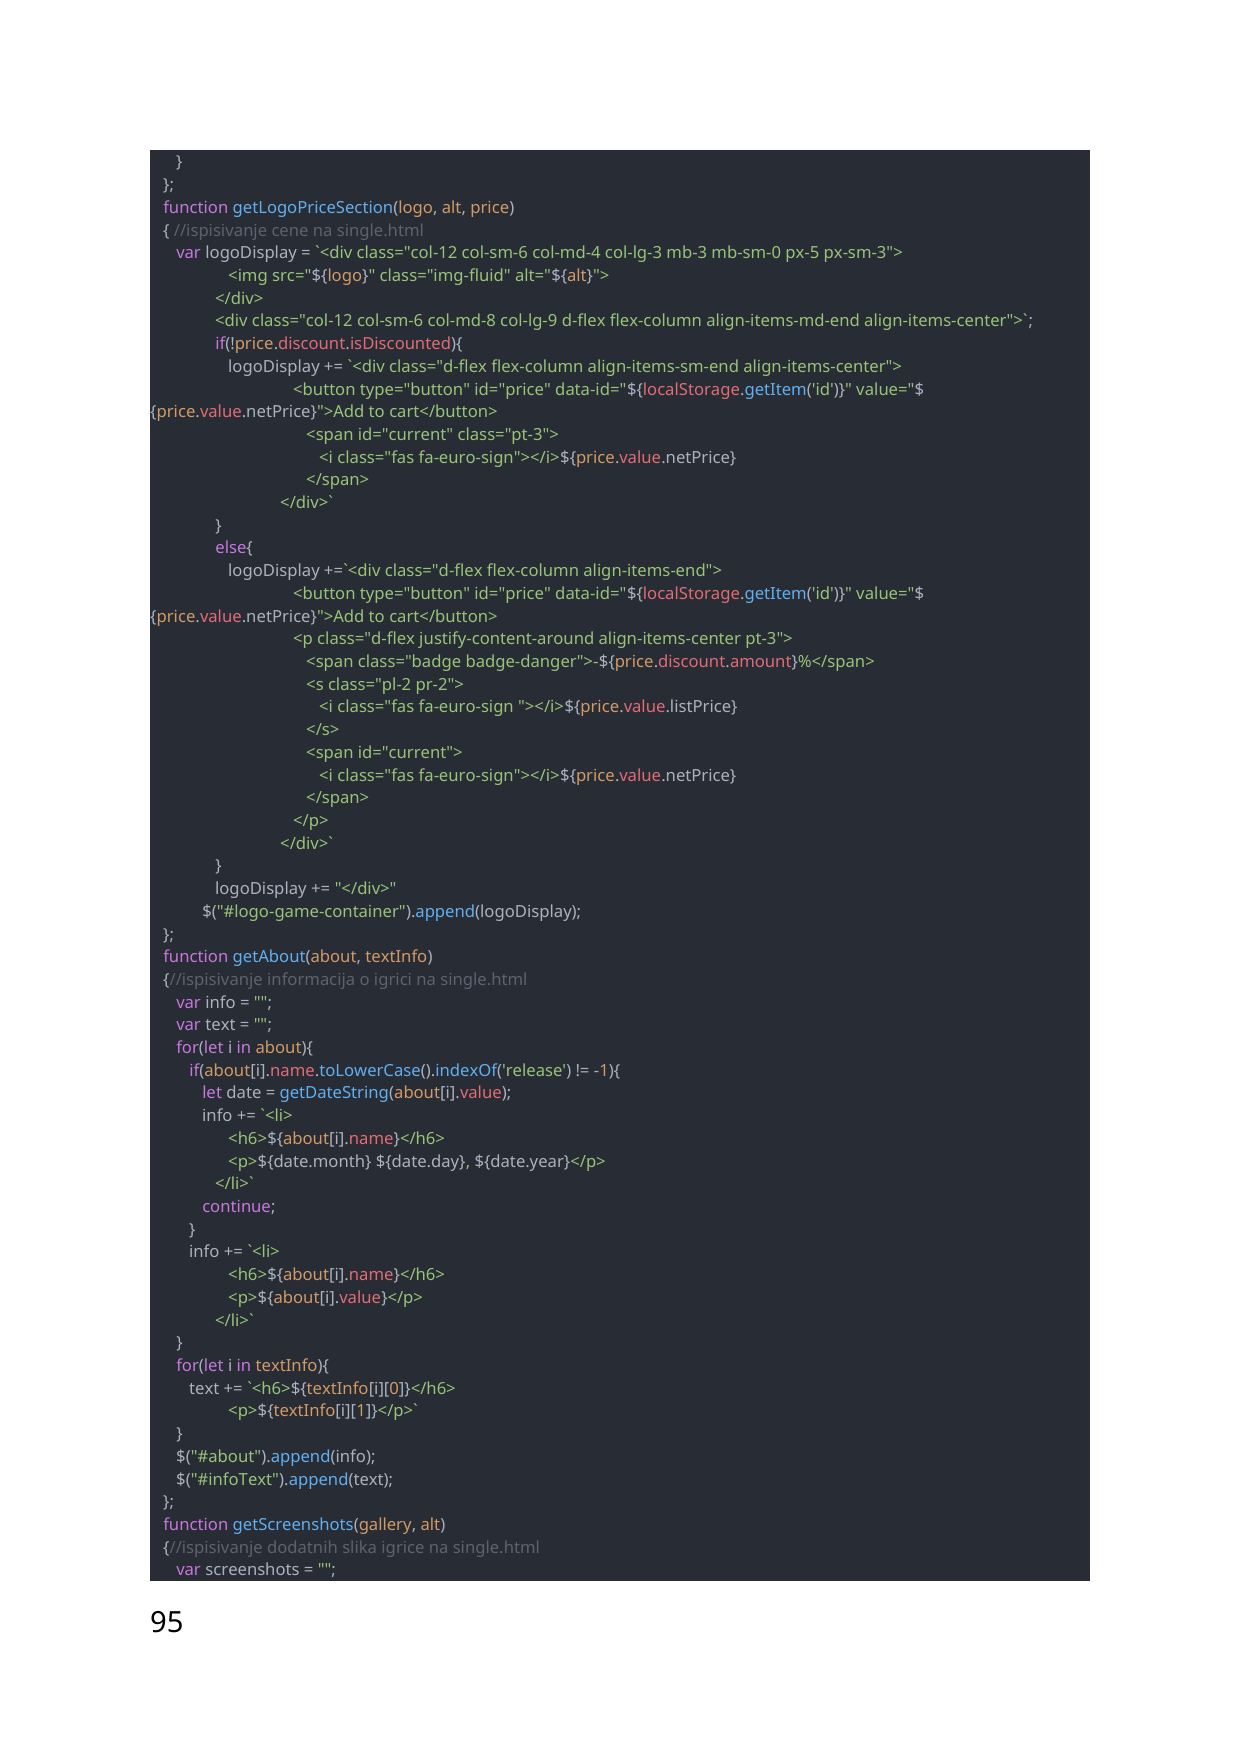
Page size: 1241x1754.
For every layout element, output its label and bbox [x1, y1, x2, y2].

text [150, 150, 1090, 1581]
